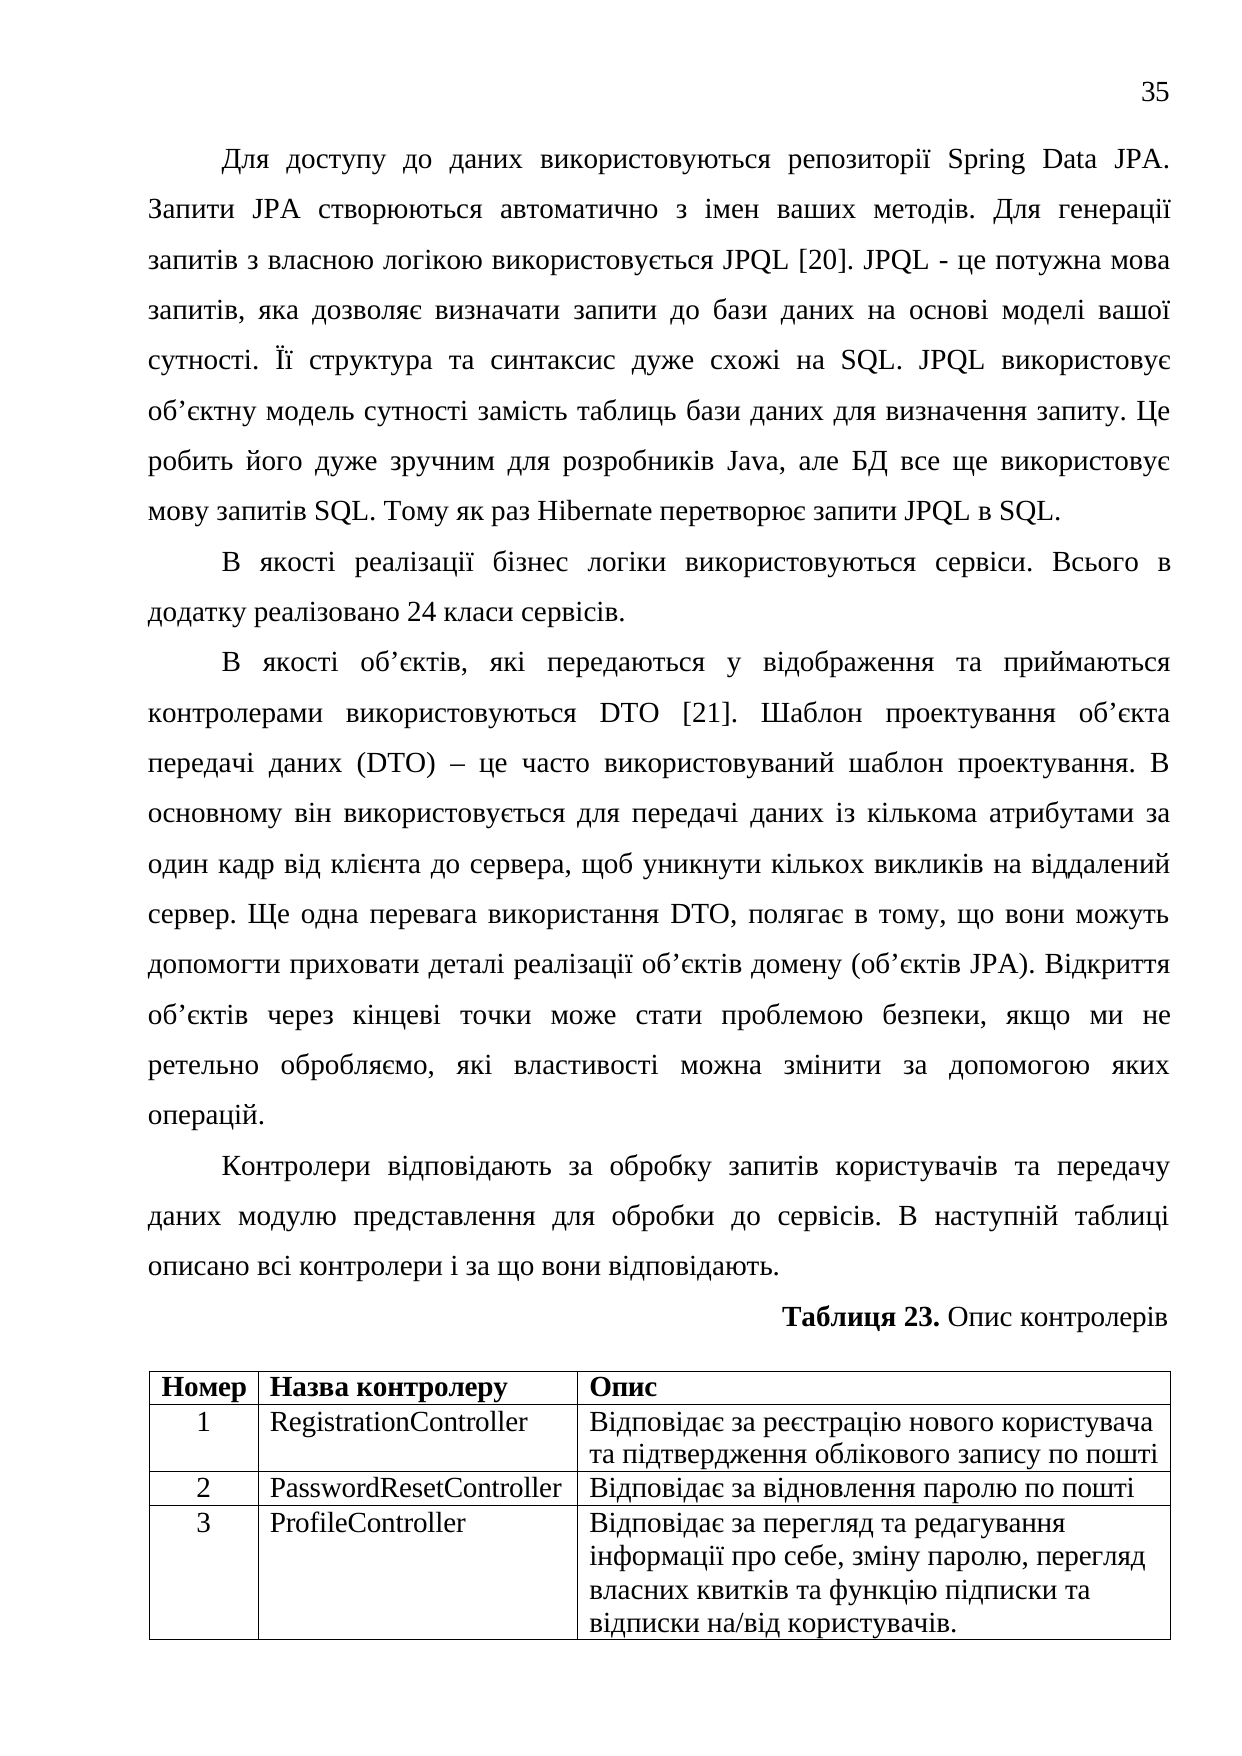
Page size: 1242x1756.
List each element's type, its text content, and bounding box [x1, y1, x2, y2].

table_cell 1 [150, 1405, 258, 1471]
text В якості реалізації бізнес логіки використовуються сервіси. Всього в додатку реалізовано 24 класи сервісів. [148, 544, 1171, 628]
table_header Назва контролеру [259, 1372, 577, 1404]
text Контролери відповідають за обробку запитів користувачів та передачу даних модулю представлення для обробки до сервісів. В наступній таблиці описано всі контролери і за що вони відповідають. [148, 1148, 1171, 1282]
text Для доступу до даних використовуються репозиторії Spring Data JPA. Запити JPA створюються автоматично з імен ваших методів. Для генерації запитів з власною логікою використовується JPQL [20]. JPQL - це потужна мова запитів, яка дозволяє визначати запити до бази даних на основі моделі вашої сутності. Її структура та синтаксис дуже схожі на SQL. JPQL використовує об’єктну модель сутності замість таблиць бази даних для визначення запиту. Це робить його дуже зручним для розробників Java, але БД все ще використовує мову запитів SQL. Тому як раз Hibernate перетворює запити JPQL в SQL. [148, 141, 1171, 527]
table_cell Відповідає за перегляд та редагування інформації про себе, зміну паролю, перегляд власних квитків та функцію підписки та відписки на/від користувачів. [578, 1506, 1170, 1639]
table_cell 2 [150, 1472, 258, 1505]
table_cell Відповідає за відновлення паролю по пошті [578, 1472, 1170, 1505]
table_cell PasswordResetController [259, 1472, 577, 1505]
text В якості об’єктів, які передаються у відображення та приймаються контролерами використовуються DTO [21]. Шаблон проектування об’єкта передачі даних (DTO) – це часто використовуваний шаблон проектування. В основному він використовується для передачі даних із кількома атрибутами за один кадр від клієнта до сервера, щоб уникнути кількох викликів на віддалений сервер. Ще одна перевага використання DTO, полягає в тому, що вони можуть допомогти приховати деталі реалізації об’єктів домену (об’єктів JPA). Відкриття об’єктів через кінцеві точки може стати проблемою безпеки, якщо ми не ретельно обробляємо, які властивості можна змінити за допомогою яких операцій. [148, 644, 1171, 1131]
table_cell 3 [150, 1506, 258, 1639]
table_cell RegistrationController [259, 1405, 577, 1471]
table_cell ProfileController [259, 1506, 577, 1639]
table_header Опис [578, 1372, 1170, 1404]
text Таблиця 23. Опис контролерів [782, 1299, 1183, 1332]
table_cell Відповідає за реєстрацію нового користувача та підтвердження облікового запису по пошті [578, 1405, 1170, 1471]
table_header Номер [150, 1372, 258, 1404]
